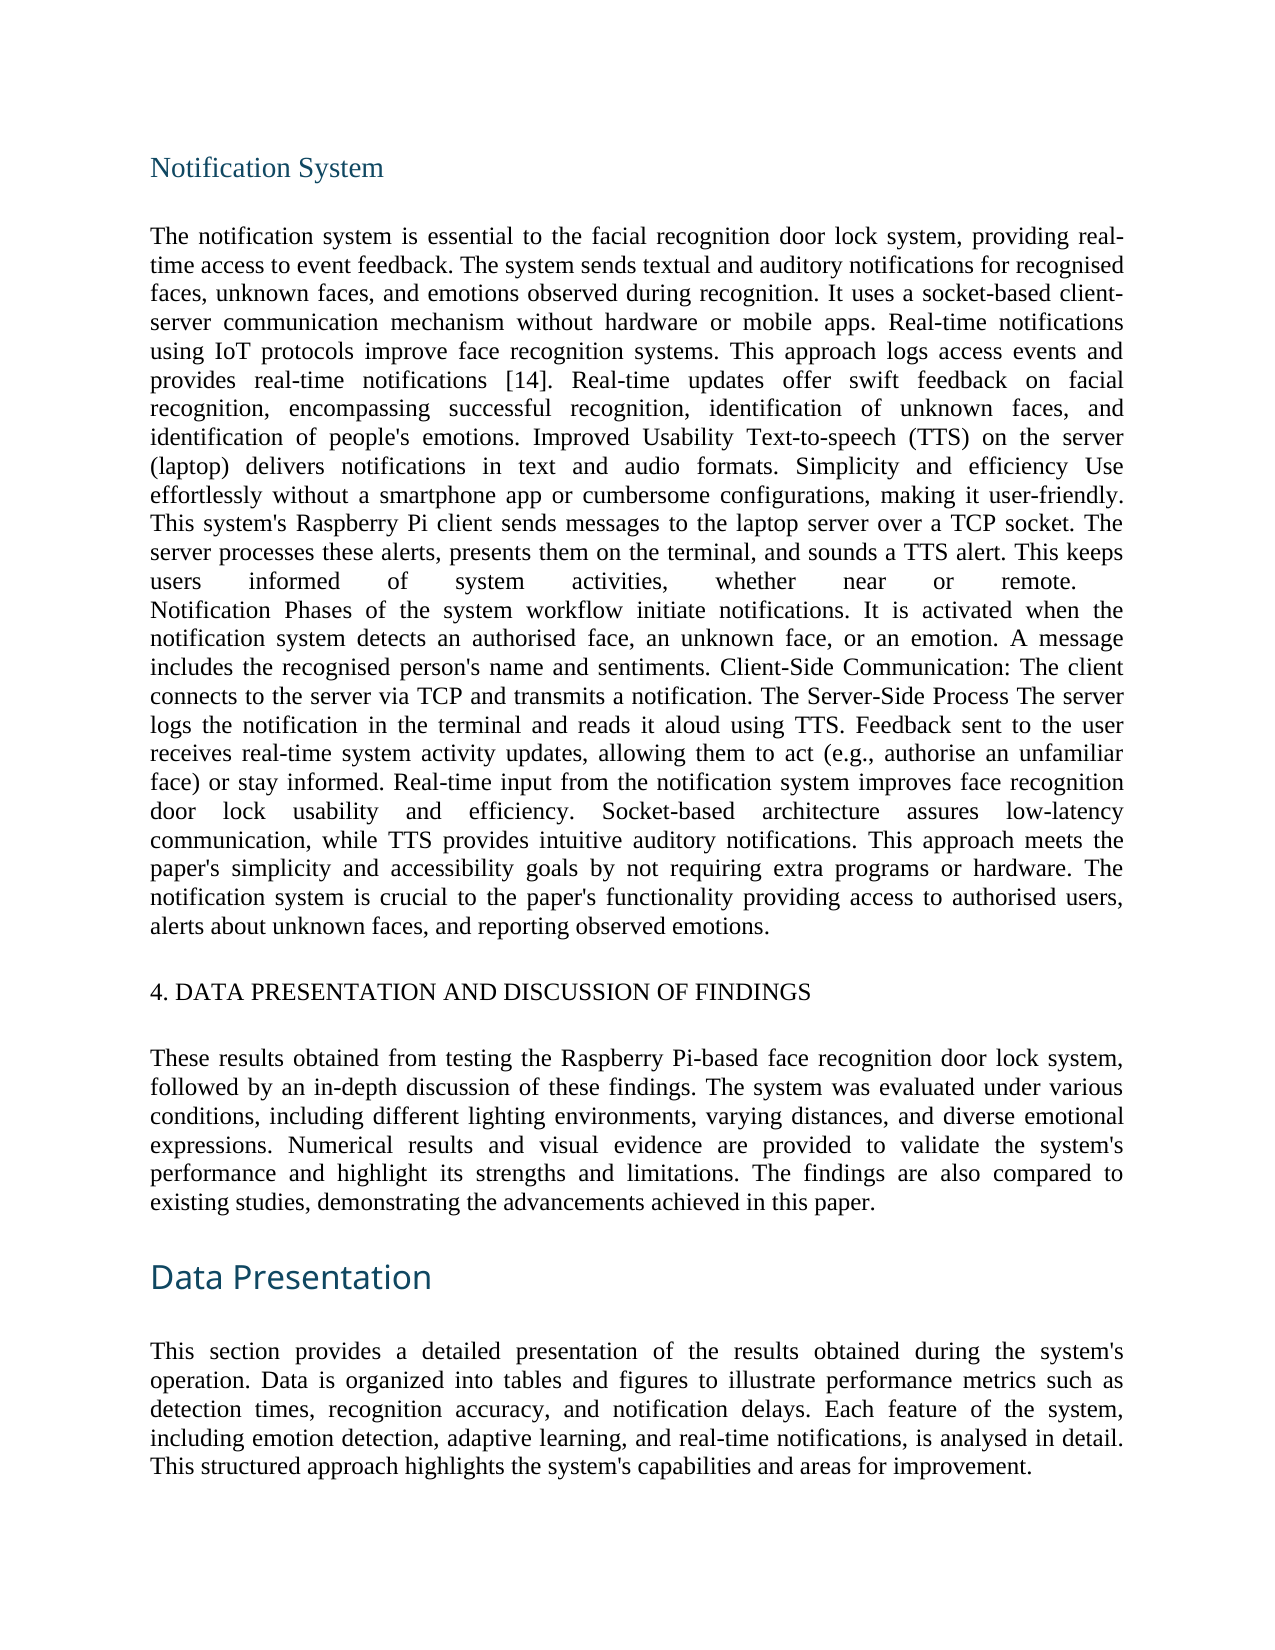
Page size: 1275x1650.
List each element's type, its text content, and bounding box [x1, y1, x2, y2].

subtitle Data Presentation [150, 1253, 1125, 1299]
text The notification system is essential to the facial recognition door lock system, providing real-time access to event feedback. The system sends textual and auditory notifications for recognised faces, unknown faces, and emotions observed during recognition. It uses a socket-based client-server communication mechanism without hardware or mobile apps. Real-time notifications using IoT protocols improve face recognition systems. This approach logs access events and provides real-time notifications [14]. Real-time updates offer swift feedback on facial recognition, encompassing successful recognition, identification of unknown faces, and identification of people's emotions. Improved Usability Text-to-speech (TTS) on the server (laptop) delivers notifications in text and audio formats. Simplicity and efficiency Use effortlessly without a smartphone app or cumbersome configurations, making it user-friendly. This system's Raspberry Pi client sends messages to the laptop server over a TCP socket. The server processes these alerts, presents them on the terminal, and sounds a TTS alert. This keeps users informed of system activities, whether near or remote. Notification Phases of the system workflow initiate notifications. It is activated when the notification system detects an authorised face, an unknown face, or an emotion. A message includes the recognised person's name and sentiments. Client-Side Communication: The client connects to the server via TCP and transmits a notification. The Server-Side Process The server logs the notification in the terminal and reads it aloud using TTS. Feedback sent to the user receives real-time system activity updates, allowing them to act (e.g., authorise an unfamiliar face) or stay informed. Real-time input from the notification system improves face recognition door lock usability and efficiency. Socket-based architecture assures low-latency communication, while TTS provides intuitive auditory notifications. This approach meets the paper's simplicity and accessibility goals by not requiring extra programs or hardware. The notification system is crucial to the paper's functionality providing access to authorised users, alerts about unknown faces, and reporting observed emotions. [150, 221, 1125, 940]
subtitle Notification System [150, 150, 1125, 183]
text 4. DATA PRESENTATION AND DISCUSSION OF FINDINGS [150, 977, 1125, 1006]
text These results obtained from testing the Raspberry Pi-based face recognition door lock system, followed by an in-depth discussion of these findings. The system was evaluated under various conditions, including different lighting environments, varying distances, and diverse emotional expressions. Numerical results and visual evidence are provided to validate the system's performance and highlight its strengths and limitations. The findings are also compared to existing studies, demonstrating the advancements achieved in this paper. [150, 1043, 1125, 1216]
text This section provides a detailed presentation of the results obtained during the system's operation. Data is organized into tables and figures to illustrate performance metrics such as detection times, recognition accuracy, and notification delays. Each feature of the system, including emotion detection, adaptive learning, and real-time notifications, is analysed in detail. This structured approach highlights the system's capabilities and areas for improvement. [150, 1336, 1125, 1480]
